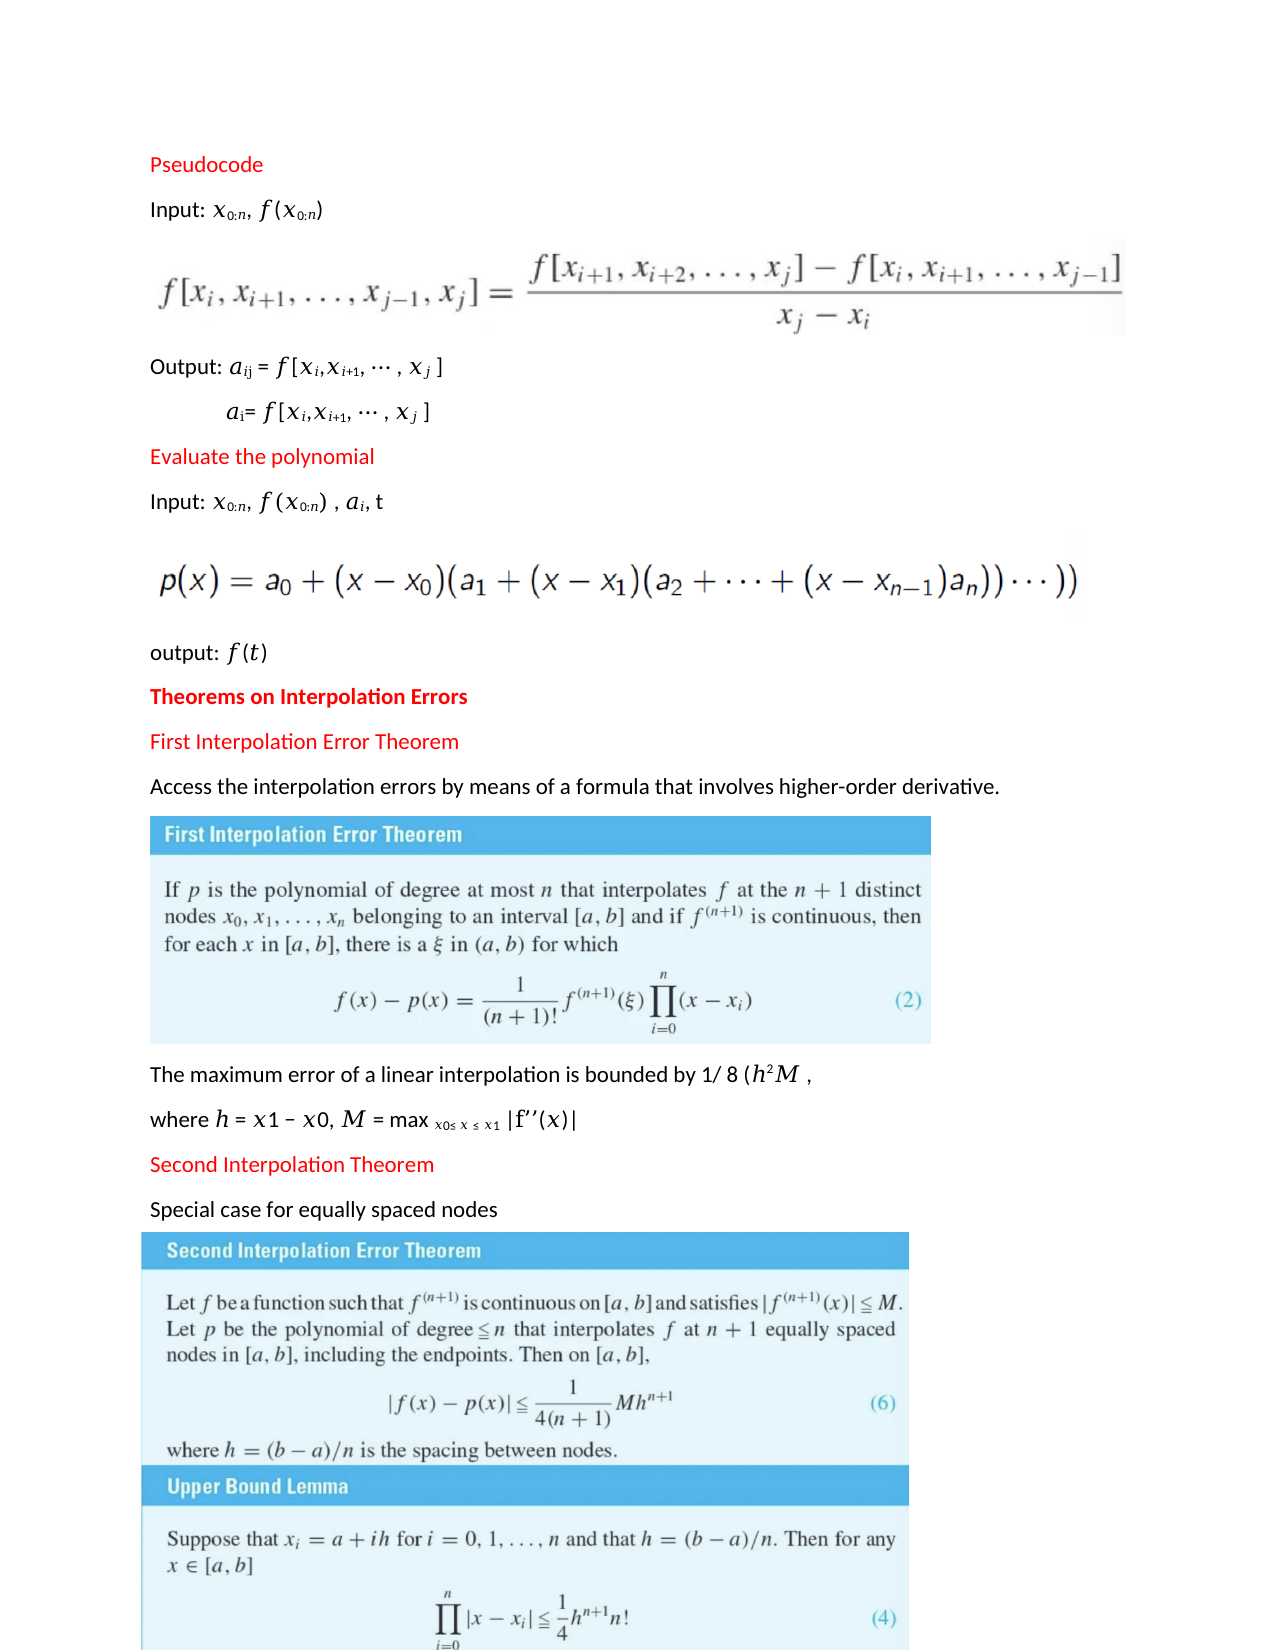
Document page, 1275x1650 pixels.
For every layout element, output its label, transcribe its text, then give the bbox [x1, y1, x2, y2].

picture [150, 816, 931, 1044]
text Special case for equally spaced nodes [150, 1195, 1125, 1223]
picture [141, 1232, 910, 1650]
text First Interpolation Error Theorem [150, 727, 1125, 755]
text Evaluate the polynomial [150, 442, 1125, 470]
text Output: 𝑎𝑖j = 𝑓[𝑥𝑖,𝑥𝑖+1, ⋯ , 𝑥𝑗 ] [150, 352, 1125, 380]
text Second Interpolation Theorem [150, 1150, 1125, 1178]
text Pseudocode [150, 150, 1125, 178]
text Input: 𝑥0:𝑛, 𝑓(𝑥0:𝑛) , 𝑎𝑖, t [150, 487, 1125, 515]
picture [150, 531, 1082, 621]
text Theorems on Interpolation Errors [150, 682, 1125, 711]
text where ℎ = 𝑥1 − 𝑥0, 𝑀 = max 𝑥0≤ 𝑥 ≤ 𝑥1 |f’’(𝑥)| [150, 1105, 1125, 1133]
text Access the interpolation errors by means of a formula that involves higher-order derivative. [150, 772, 1125, 800]
text The maximum error of a linear interpolation is bounded by 1/ 8 (ℎ2𝑀 , [150, 1060, 1125, 1088]
text 𝑎i= 𝑓[𝑥𝑖,𝑥𝑖+1, ⋯ , 𝑥𝑗 ] [150, 397, 1125, 425]
picture [150, 239, 1125, 335]
text output: 𝑓(𝑡) [150, 637, 1125, 666]
text Input: 𝑥0:𝑛, 𝑓(𝑥0:𝑛) [150, 195, 1125, 223]
